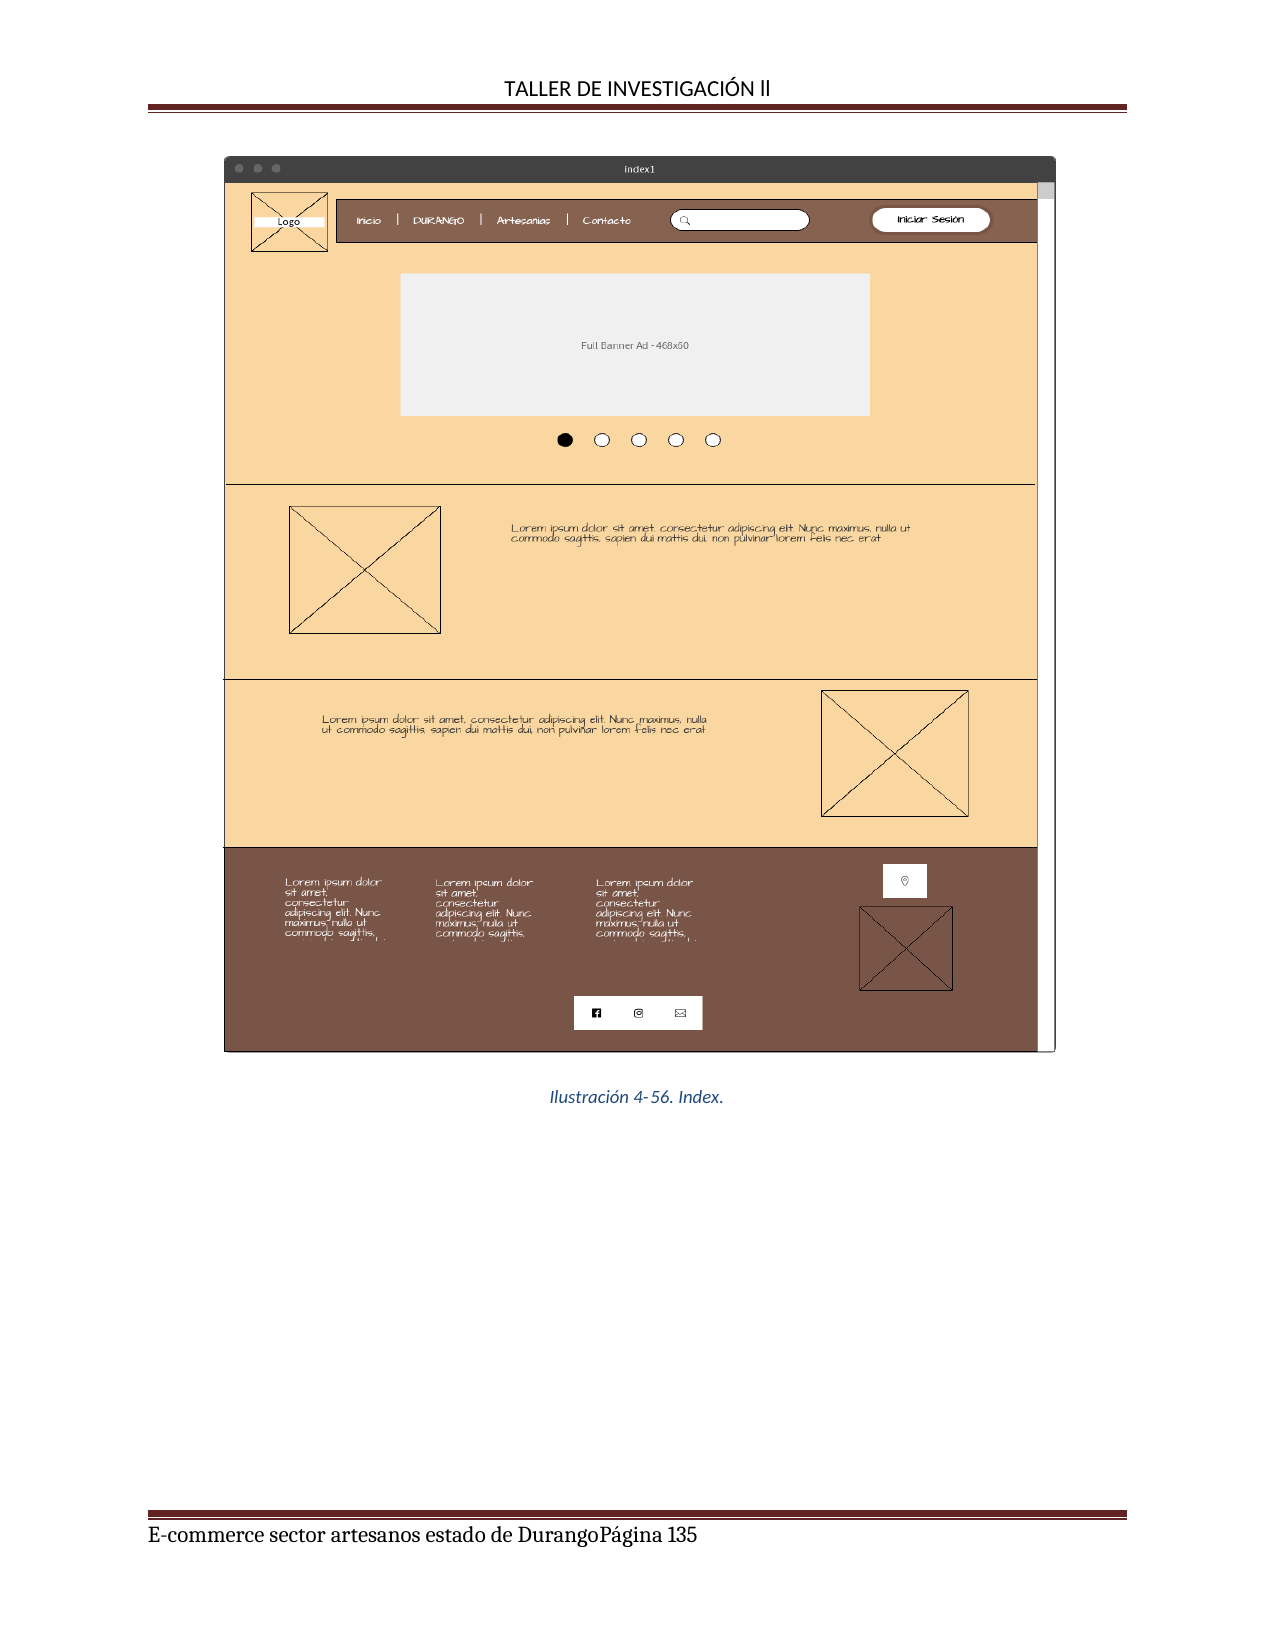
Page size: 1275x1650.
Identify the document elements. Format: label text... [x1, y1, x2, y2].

text Ilustración 4-52. Index. [148, 1085, 1127, 1108]
picture [214, 147, 1061, 1061]
